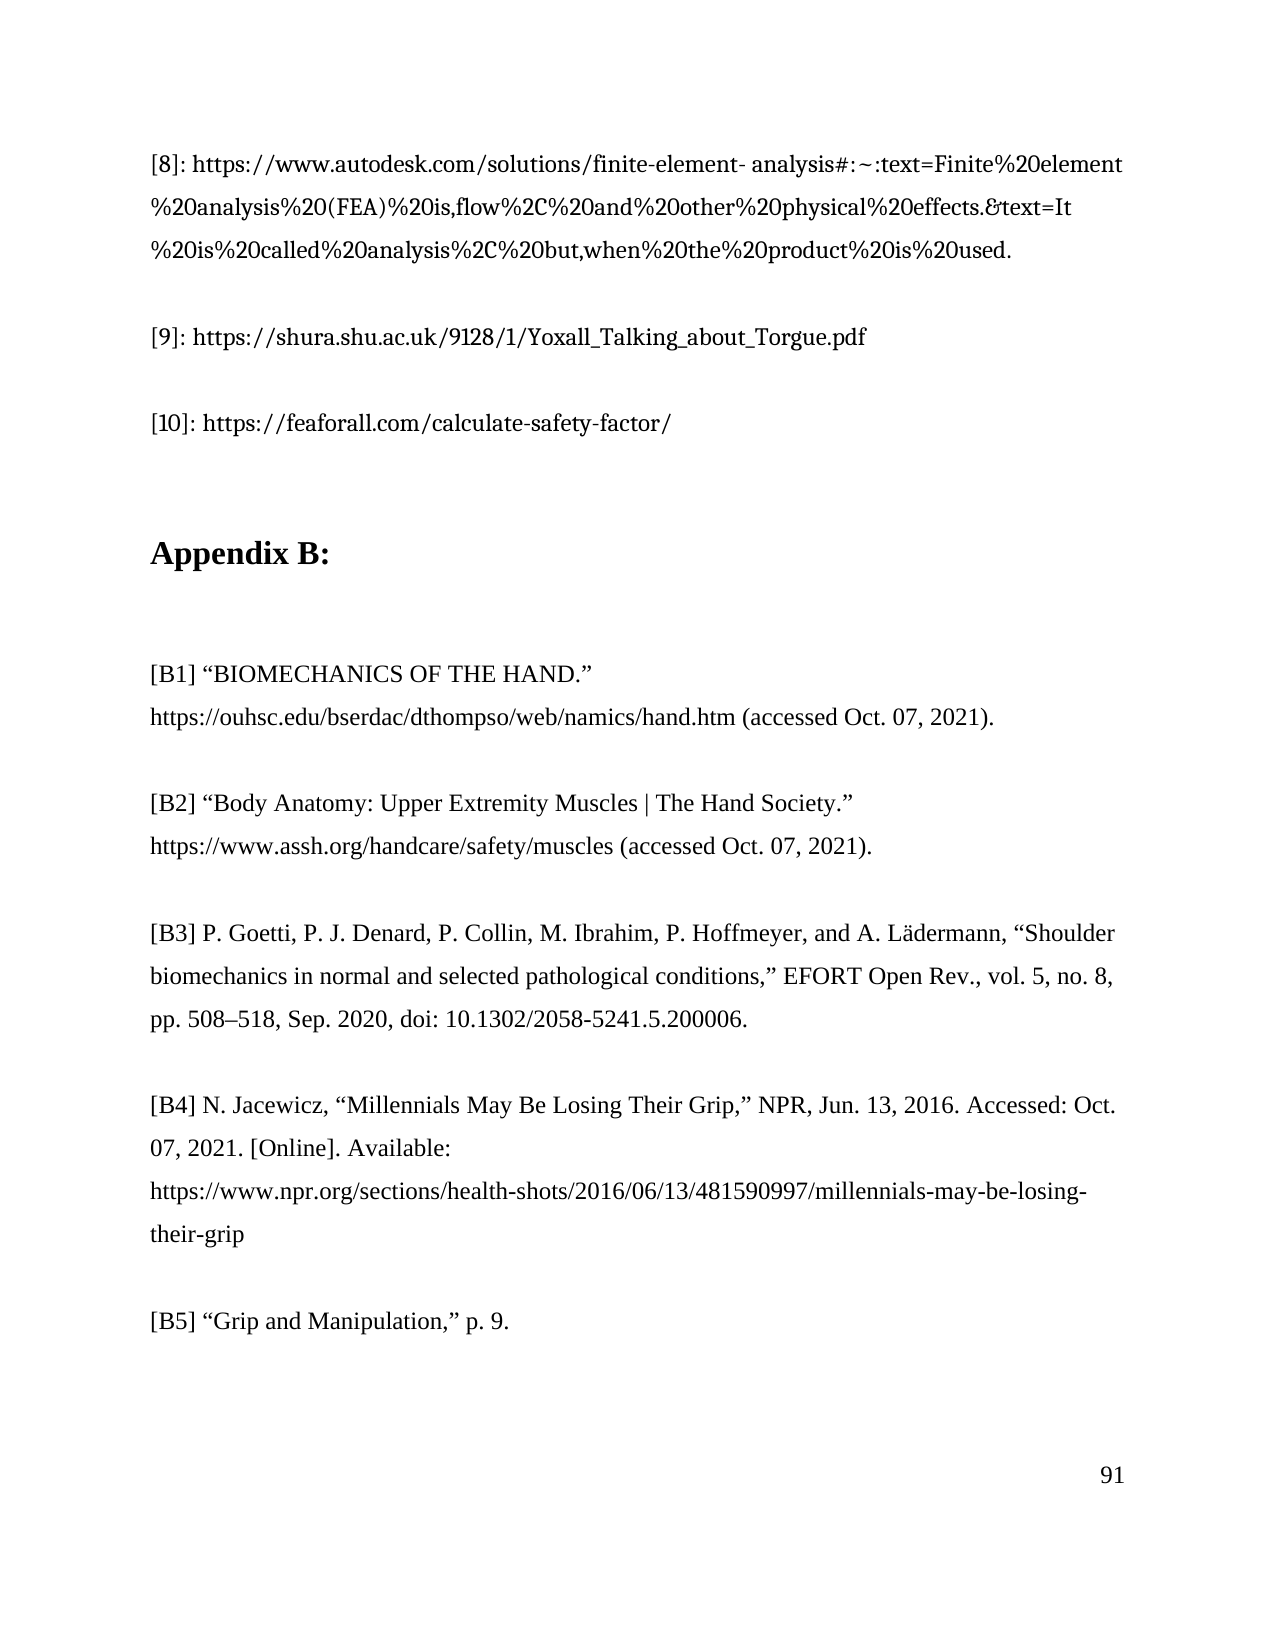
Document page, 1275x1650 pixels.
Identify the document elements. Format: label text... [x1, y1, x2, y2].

text [9]: https://shura.shu.ac.uk/9128/1/Yoxall_Talking_about_Torgue.pdf [150, 322, 1125, 351]
text [B3] P. Goetti, P. J. Denard, P. Collin, M. Ibrahim, P. Hoffmeyer, and A. Lädermann, “Shoulder biomechanics in normal and selected pathological conditions,” EFORT Open Rev., vol. 5, no. 8, pp. 508–518, Sep. 2020, doi: 10.1302/2058-5241.5.200006. [150, 918, 1125, 1033]
text [B5] “Grip and Manipulation,” p. 9. [150, 1306, 1125, 1334]
text [10]: https://feaforall.com/calculate-safety-factor/ [150, 409, 1125, 438]
text [B1] “BIOMECHANICS OF THE HAND.” https://ouhsc.edu/bserdac/dthompso/web/namics/hand.htm (accessed Oct. 07, 2021). [150, 659, 1125, 731]
subtitle Appendix B: [150, 533, 1125, 572]
text [8]: https://www.autodesk.com/solutions/finite-element- analysis#:~:text=Finite%20element%20analysis%20(FEA)%20is,flow%2C%20and%20other%20physical%20effects.&text=It%20is%20called%20analysis%2C%20but,when%20the%20product%20is%20used. [150, 150, 1125, 265]
text [B2] “Body Anatomy: Upper Extremity Muscles | The Hand Society.” https://www.assh.org/handcare/safety/muscles (accessed Oct. 07, 2021). [150, 788, 1125, 860]
text [B4] N. Jacewicz, “Millennials May Be Losing Their Grip,” NPR, Jun. 13, 2016. Accessed: Oct. 07, 2021. [Online]. Available: https://www.npr.org/sections/health-shots/2016/06/13/481590997/millennials-may-be-losing-their-grip [150, 1090, 1125, 1248]
